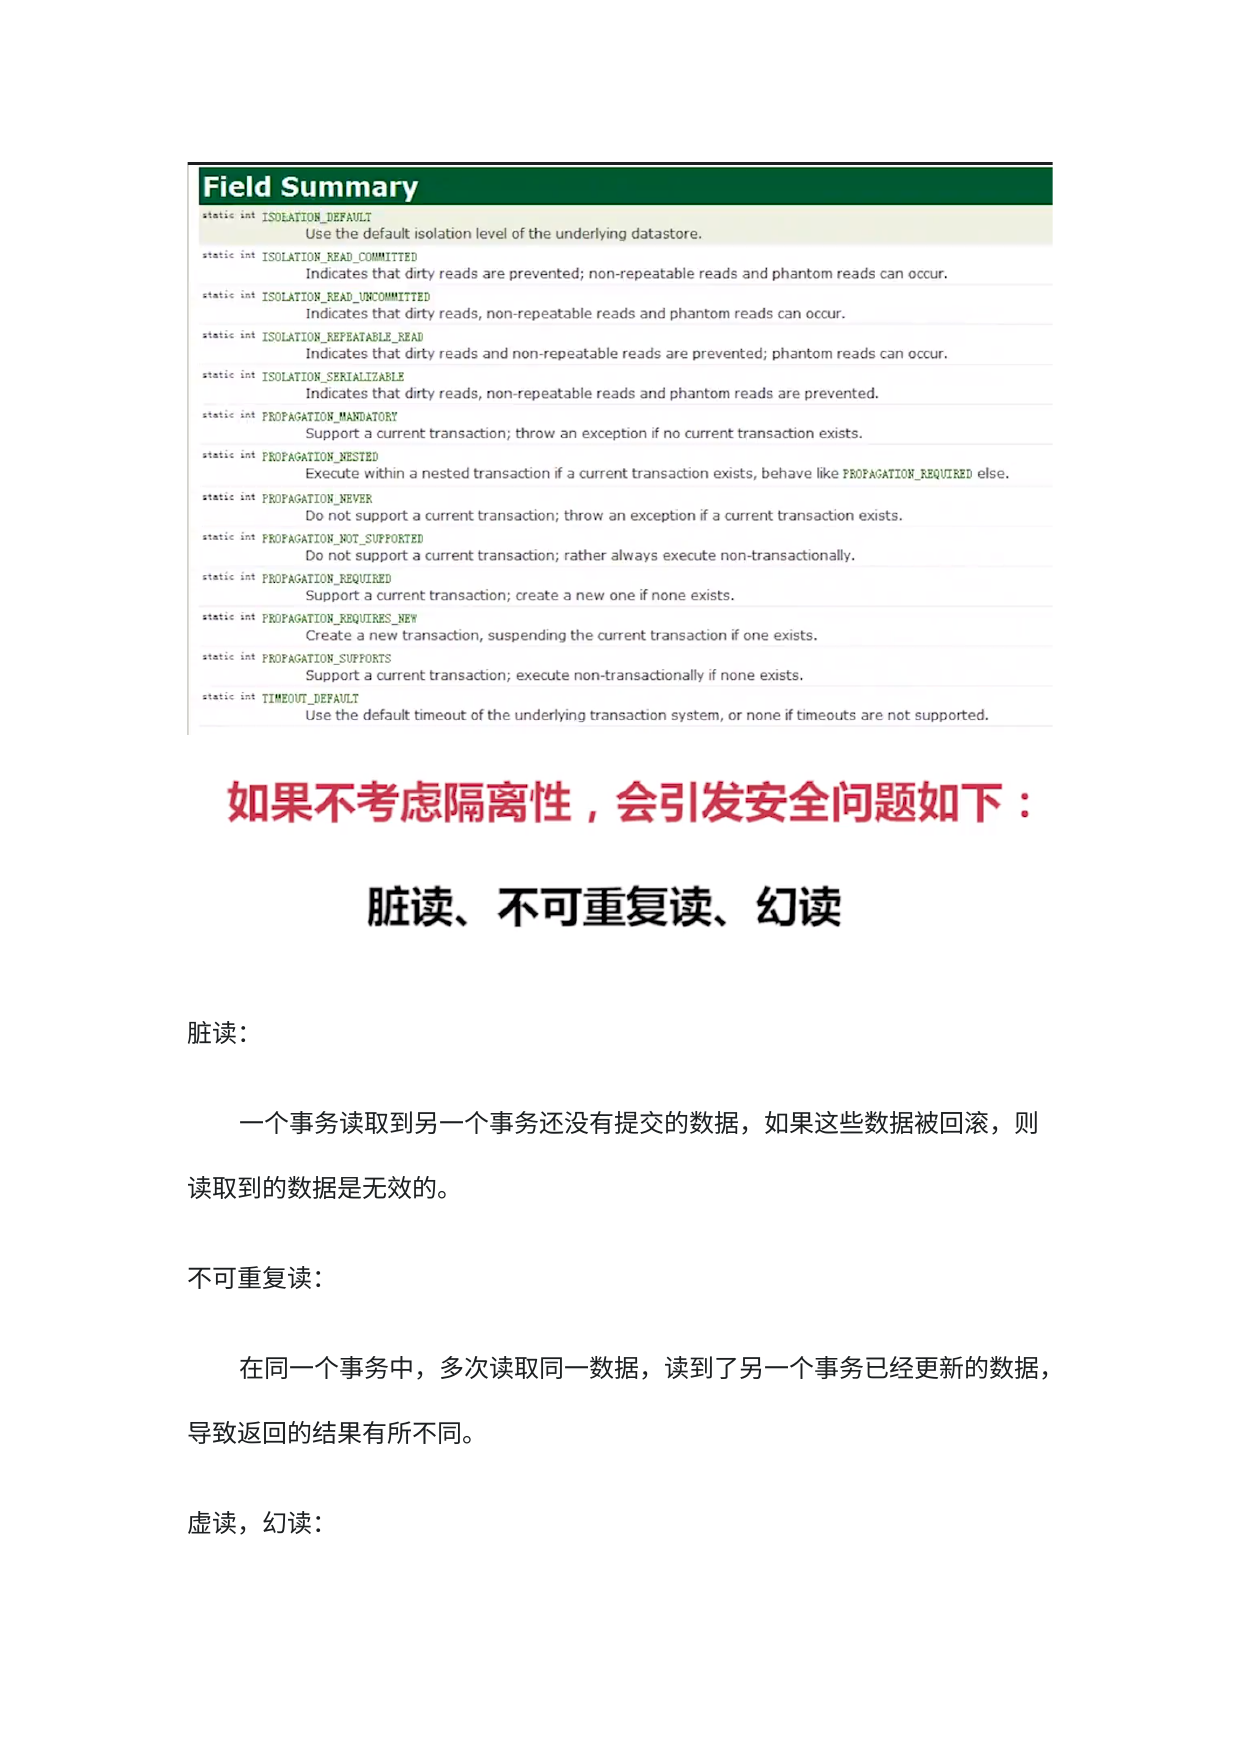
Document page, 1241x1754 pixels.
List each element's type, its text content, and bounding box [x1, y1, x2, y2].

picture [187, 747, 1053, 972]
text 一个事务读取到另一个事务还没有提交的数据，如果这些数据被回滚，则读取到的数据是无效的。 [187, 1089, 1053, 1219]
text 不可重复读： [187, 1244, 1053, 1309]
text 脏读： [187, 999, 1053, 1064]
text 在同一个事务中，多次读取同一数据，读到了另一个事务已经更新的数据，导致返回的结果有所不同。 [187, 1334, 1053, 1464]
picture [187, 162, 1053, 735]
text 虚读，幻读： [187, 1489, 1053, 1554]
